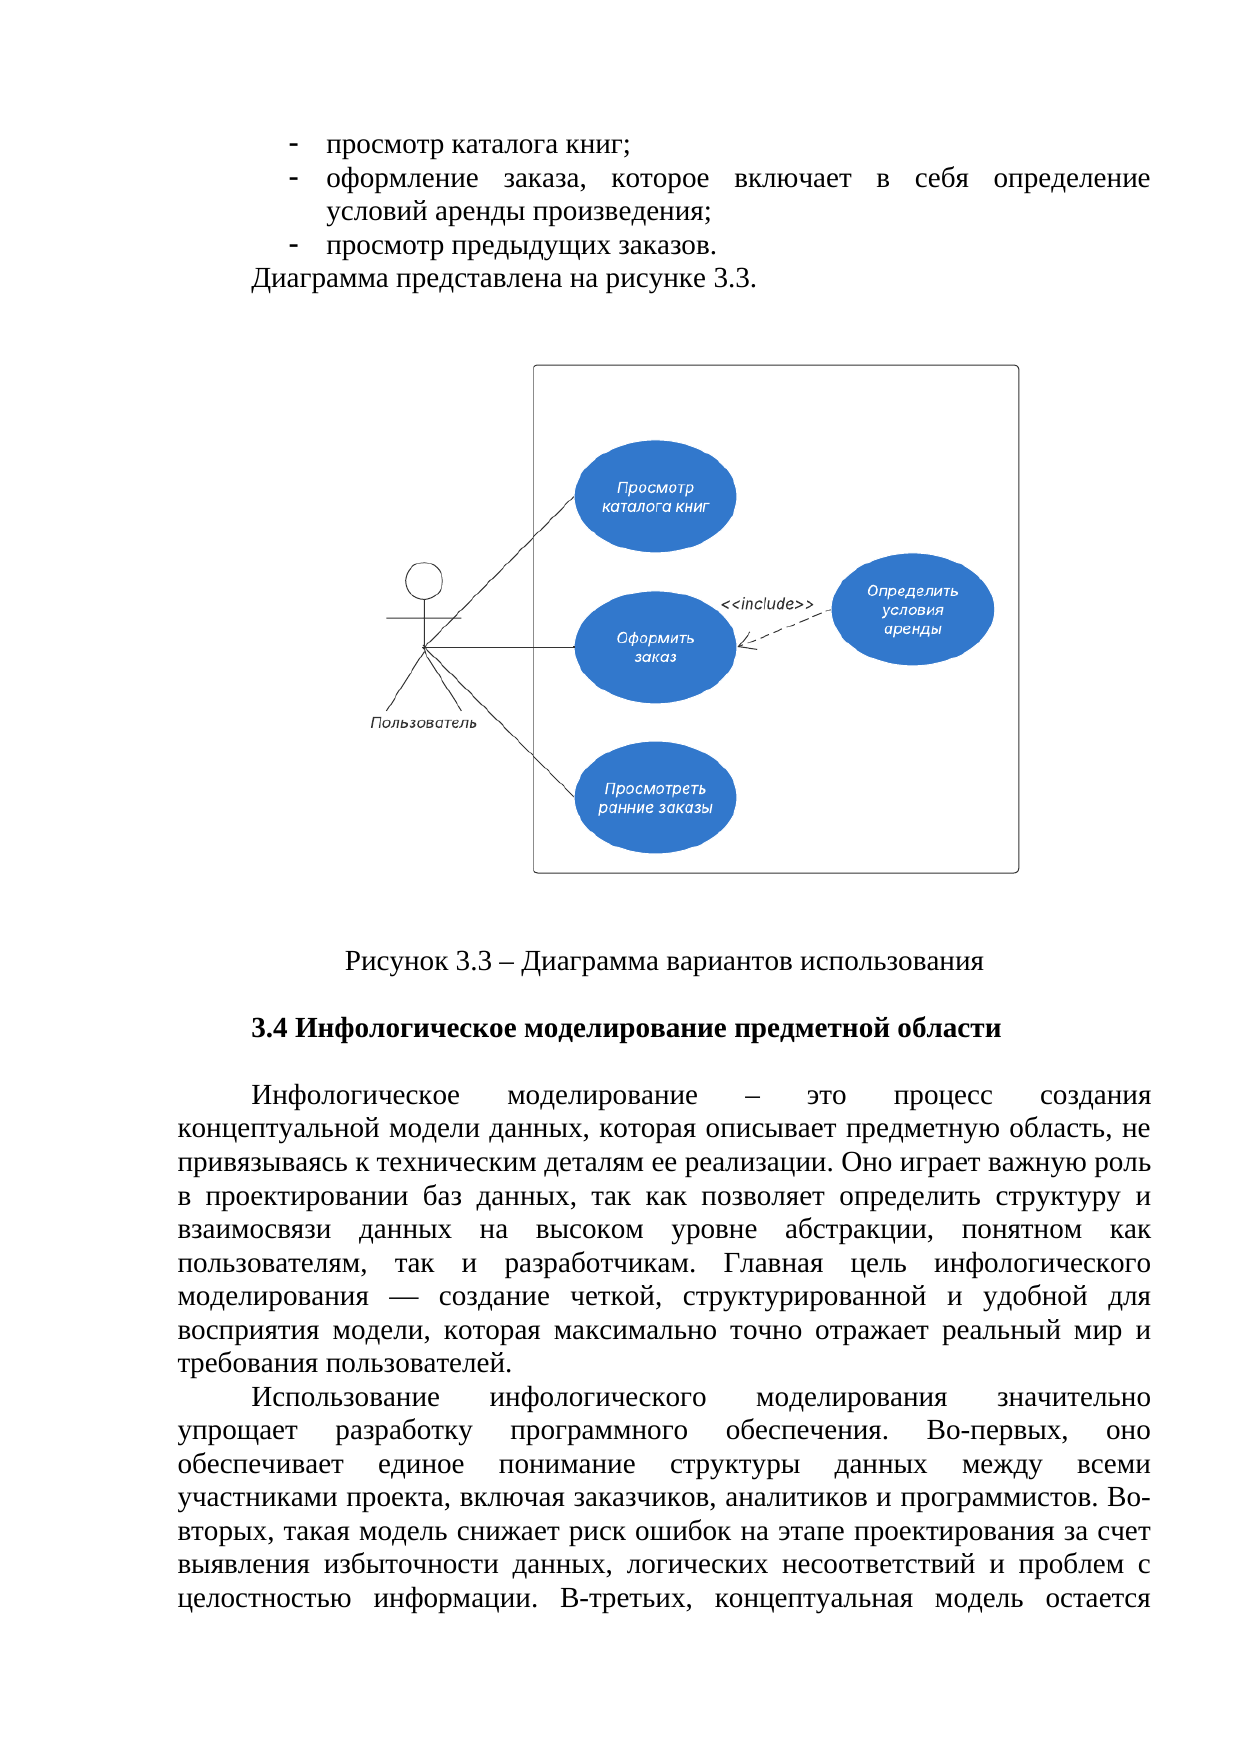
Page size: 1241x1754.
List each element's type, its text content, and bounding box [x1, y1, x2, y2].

list оформление заказа, которое включает в себя определение условий аренды произведения; [288, 160, 1152, 227]
subtitle Инфологическое моделирование предметной области [251, 1010, 1152, 1043]
text Диаграмма представлена на рисунке 3.3. [177, 261, 1152, 294]
list просмотр предыдущих заказов. [288, 227, 1152, 261]
list просмотр каталога книг; [288, 126, 1152, 160]
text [177, 1379, 1152, 1614]
text Инфологическое моделирование – это процесс создания концептуальной модели данных, которая описывает предметную область, не привязываясь к техническим деталям ее реализации. Оно играет важную роль в проектировании баз данных, так как позволяет определить структуру и взаимосвязи данных на высоком уровне абстракции, понятном как пользователям, так и разработчикам. Главная цель инфологического моделирования — создание четкой, структурированной и удобной для восприятия модели, которая максимально точно отражает реальный мир и требования пользователей. [177, 1077, 1152, 1379]
picture [273, 327, 1056, 910]
text Рисунок 3.3 – Диаграмма вариантов использования [177, 943, 1152, 976]
